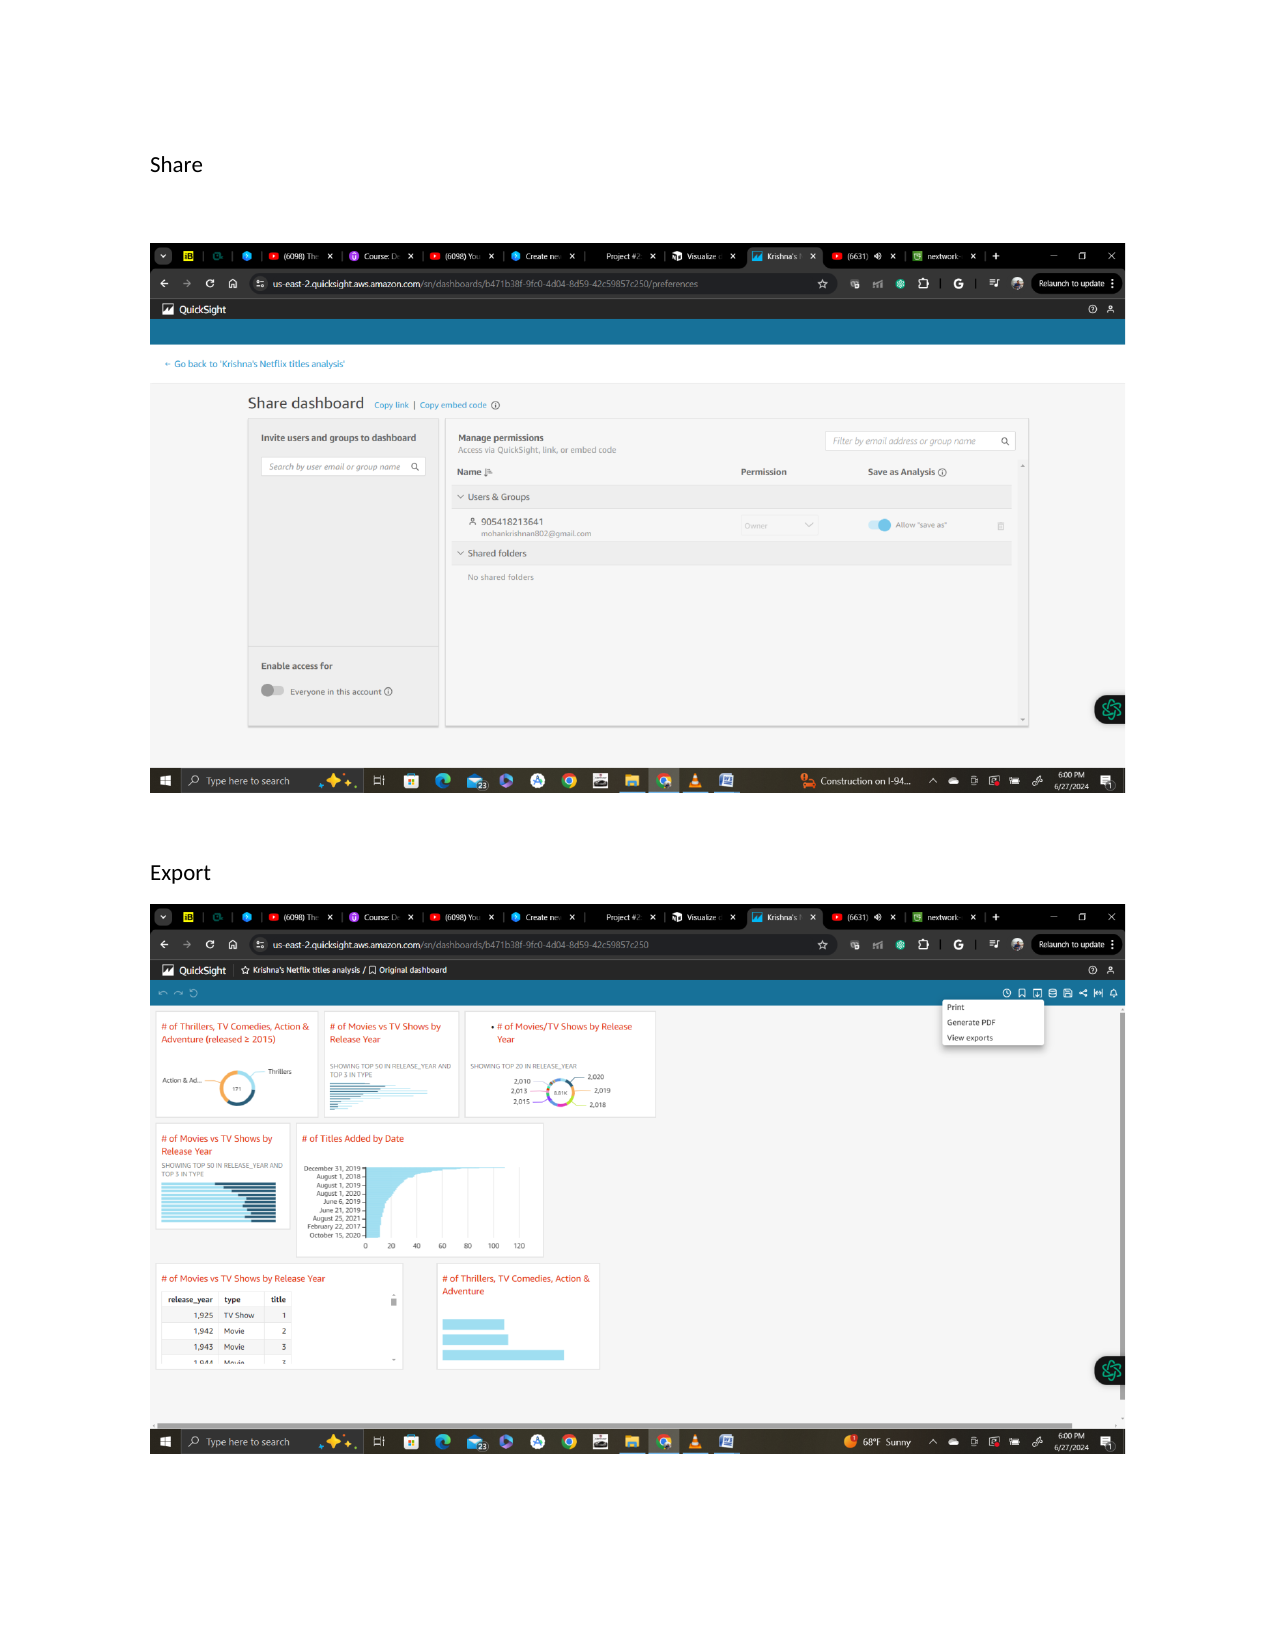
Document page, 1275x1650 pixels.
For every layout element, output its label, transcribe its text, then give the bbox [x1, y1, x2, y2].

picture [150, 904, 1125, 1454]
picture [150, 243, 1125, 793]
text Export [150, 858, 1125, 886]
text Share [150, 150, 1125, 178]
